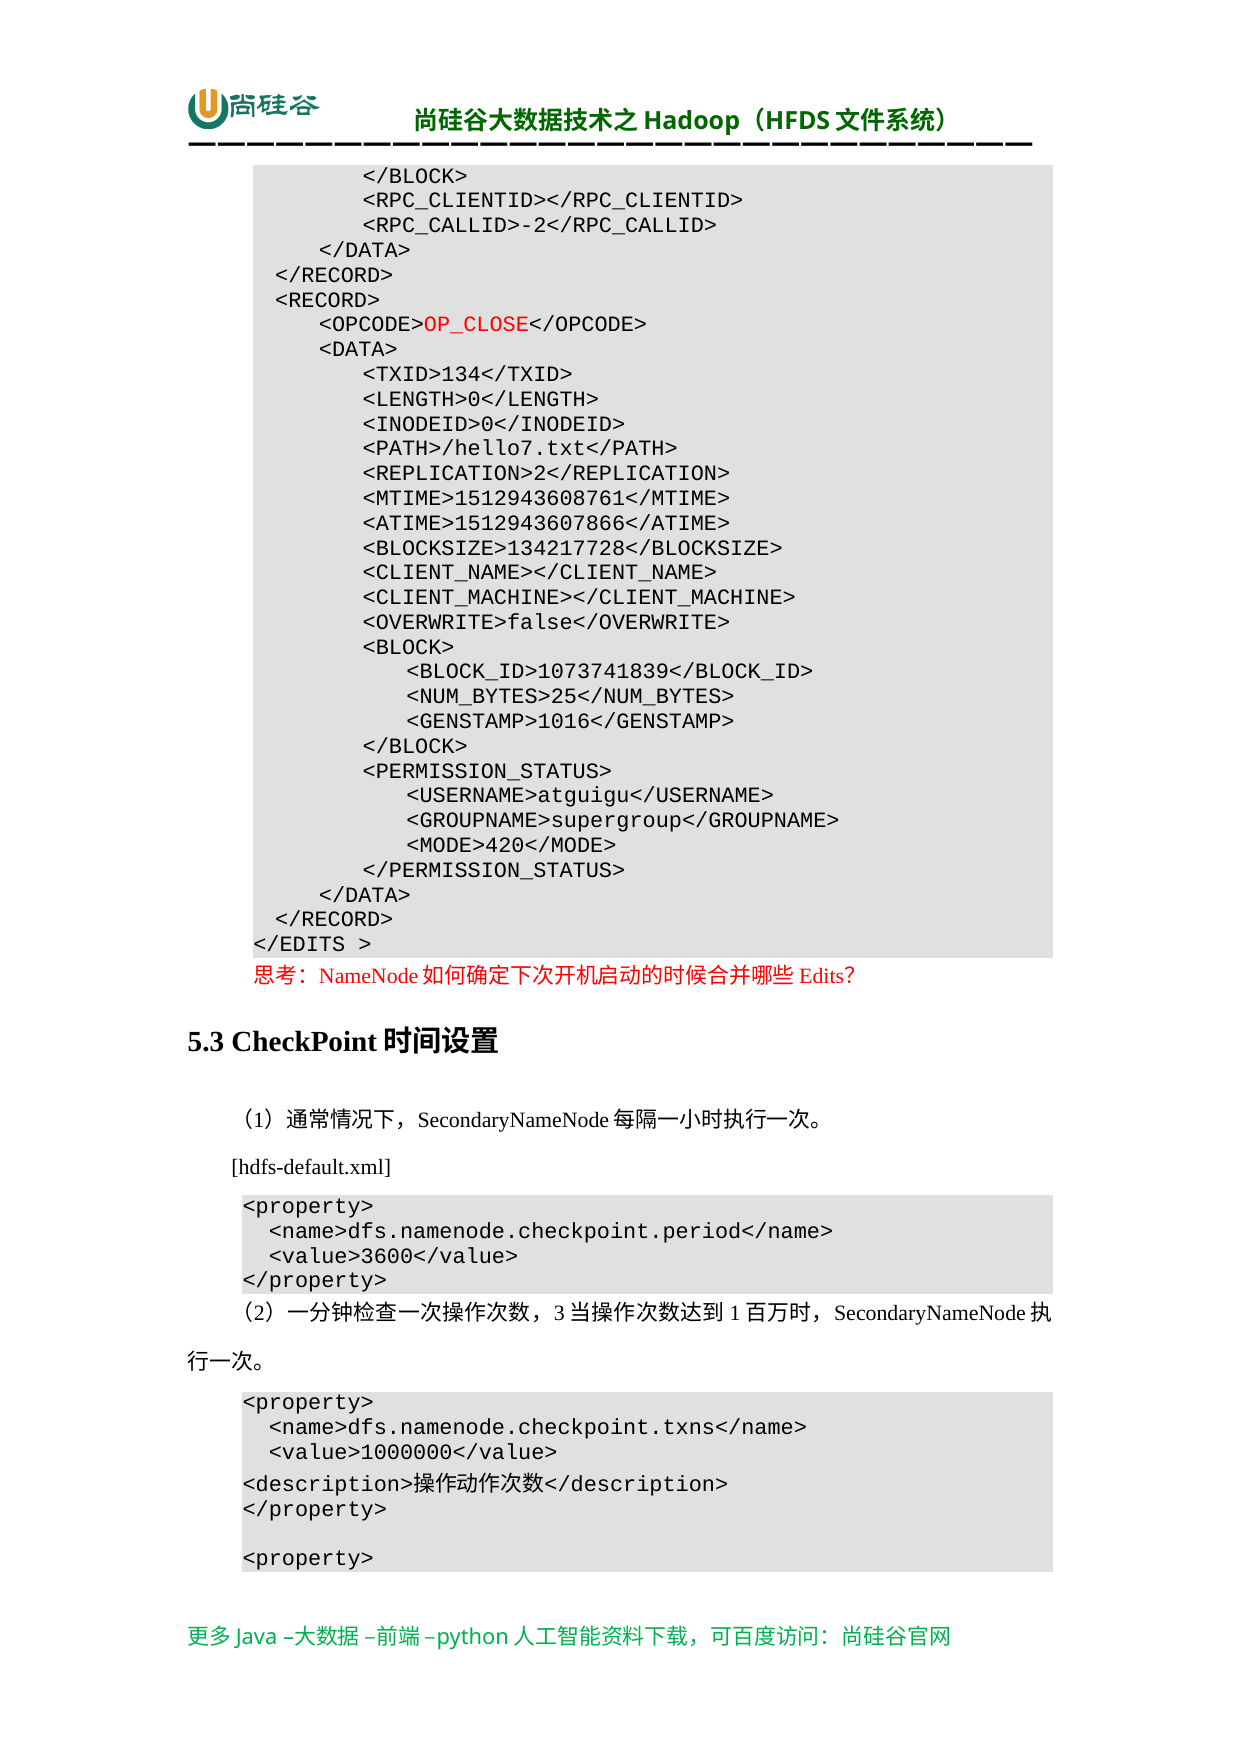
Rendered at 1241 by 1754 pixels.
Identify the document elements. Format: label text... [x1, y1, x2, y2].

text <CLIENT_MACHINE></CLIENT_MACHINE> [253, 586, 1053, 611]
text <GROUPNAME>supergroup</GROUPNAME> [253, 809, 1053, 834]
text </BLOCK> [253, 165, 1053, 189]
text </RECORD> [253, 908, 1053, 933]
text <BLOCKSIZE>134217728</BLOCKSIZE> [253, 537, 1053, 561]
text </PERMISSION_STATUS> [253, 859, 1053, 884]
text <INODEID>0</INODEID> [253, 413, 1053, 437]
text <RPC_CALLID>-2</RPC_CALLID> [253, 214, 1053, 239]
text <property> [242, 1195, 1053, 1220]
text <USERNAME>atguigu</USERNAME> [253, 784, 1053, 809]
subtitle 5.3 CheckPoint时间设置 [187, 1006, 1053, 1071]
text </EDITS > [253, 933, 1053, 958]
text <LENGTH>0</LENGTH> [253, 388, 1053, 413]
text <PERMISSION_STATUS> [253, 760, 1053, 784]
text <BLOCK_ID>1073741839</BLOCK_ID> [253, 661, 1053, 685]
text <value>3600</value> [242, 1245, 1053, 1270]
text <TXID>134</TXID> [253, 363, 1053, 388]
text <RECORD> [253, 289, 1053, 313]
text （2）一分钟检查一次操作次数，3当操作次数达到1百万时，SecondaryNameNode执行一次。 [187, 1294, 1053, 1376]
text <PATH>/hello7.txt</PATH> [253, 437, 1053, 462]
text <ATIME>1512943607866</ATIME> [253, 512, 1053, 537]
text <property> [242, 1392, 1053, 1416]
text </DATA> [253, 884, 1053, 908]
text <description>操作动作次数</description> [242, 1466, 1053, 1498]
text </property> [242, 1270, 1053, 1294]
text [hdfs-default.xml] [187, 1150, 1053, 1183]
text <value>1000000</value> [242, 1441, 1053, 1466]
text <MODE>420</MODE> [253, 834, 1053, 859]
text <DATA> [253, 338, 1053, 363]
text （1）通常情况下，SecondaryNameNode每隔一小时执行一次。 [187, 1102, 1053, 1134]
text <BLOCK> [253, 636, 1053, 661]
text </property> [242, 1498, 1053, 1523]
text <CLIENT_NAME></CLIENT_NAME> [253, 561, 1053, 586]
text <MTIME>1512943608761</MTIME> [253, 487, 1053, 512]
text </DATA> [253, 239, 1053, 264]
text <NUM_BYTES>25</NUM_BYTES> [253, 685, 1053, 710]
picture [187, 88, 320, 130]
text <name>dfs.namenode.checkpoint.txns</name> [242, 1416, 1053, 1441]
text <GENSTAMP>1016</GENSTAMP> [253, 710, 1053, 735]
text <name>dfs.namenode.checkpoint.period</name> [242, 1220, 1053, 1245]
text <RPC_CLIENTID></RPC_CLIENTID> [253, 189, 1053, 214]
text <OPCODE>OP_CLOSE</OPCODE> [253, 313, 1053, 338]
text <OVERWRITE>false</OVERWRITE> [253, 611, 1053, 636]
text </BLOCK> [253, 735, 1053, 760]
text <property> [242, 1547, 1053, 1572]
text <REPLICATION>2</REPLICATION> [253, 462, 1053, 487]
text 思考：NameNode如何确定下次开机启动的时候合并哪些Edits？ [209, 958, 1053, 991]
text </RECORD> [253, 264, 1053, 289]
